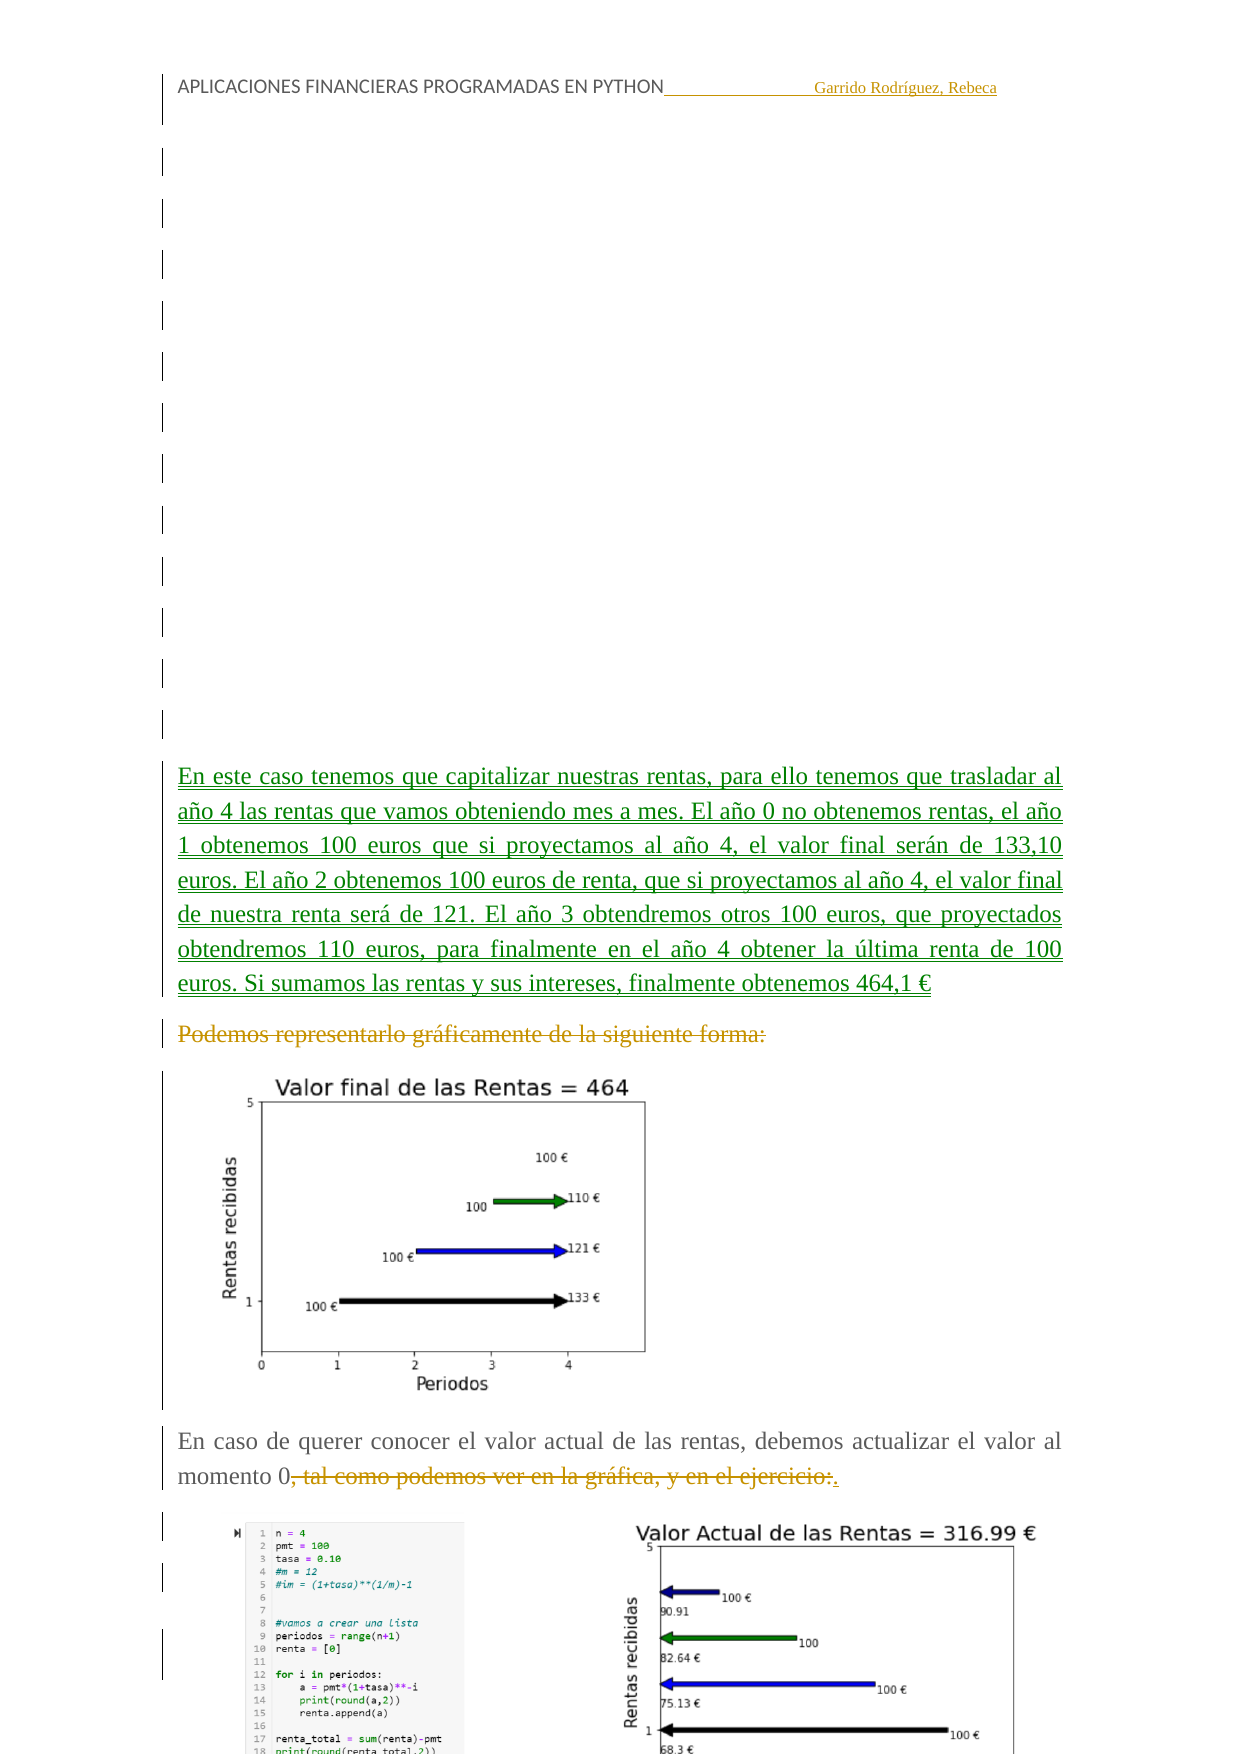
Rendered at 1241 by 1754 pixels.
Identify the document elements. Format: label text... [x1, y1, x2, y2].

text En caso de querer conocer el valor actual de las rentas, debemos actualizar el valor al momento 0 [177, 1426, 1063, 1489]
picture [220, 1512, 465, 1754]
picture [177, 1070, 700, 1410]
picture [596, 1512, 1056, 1754]
